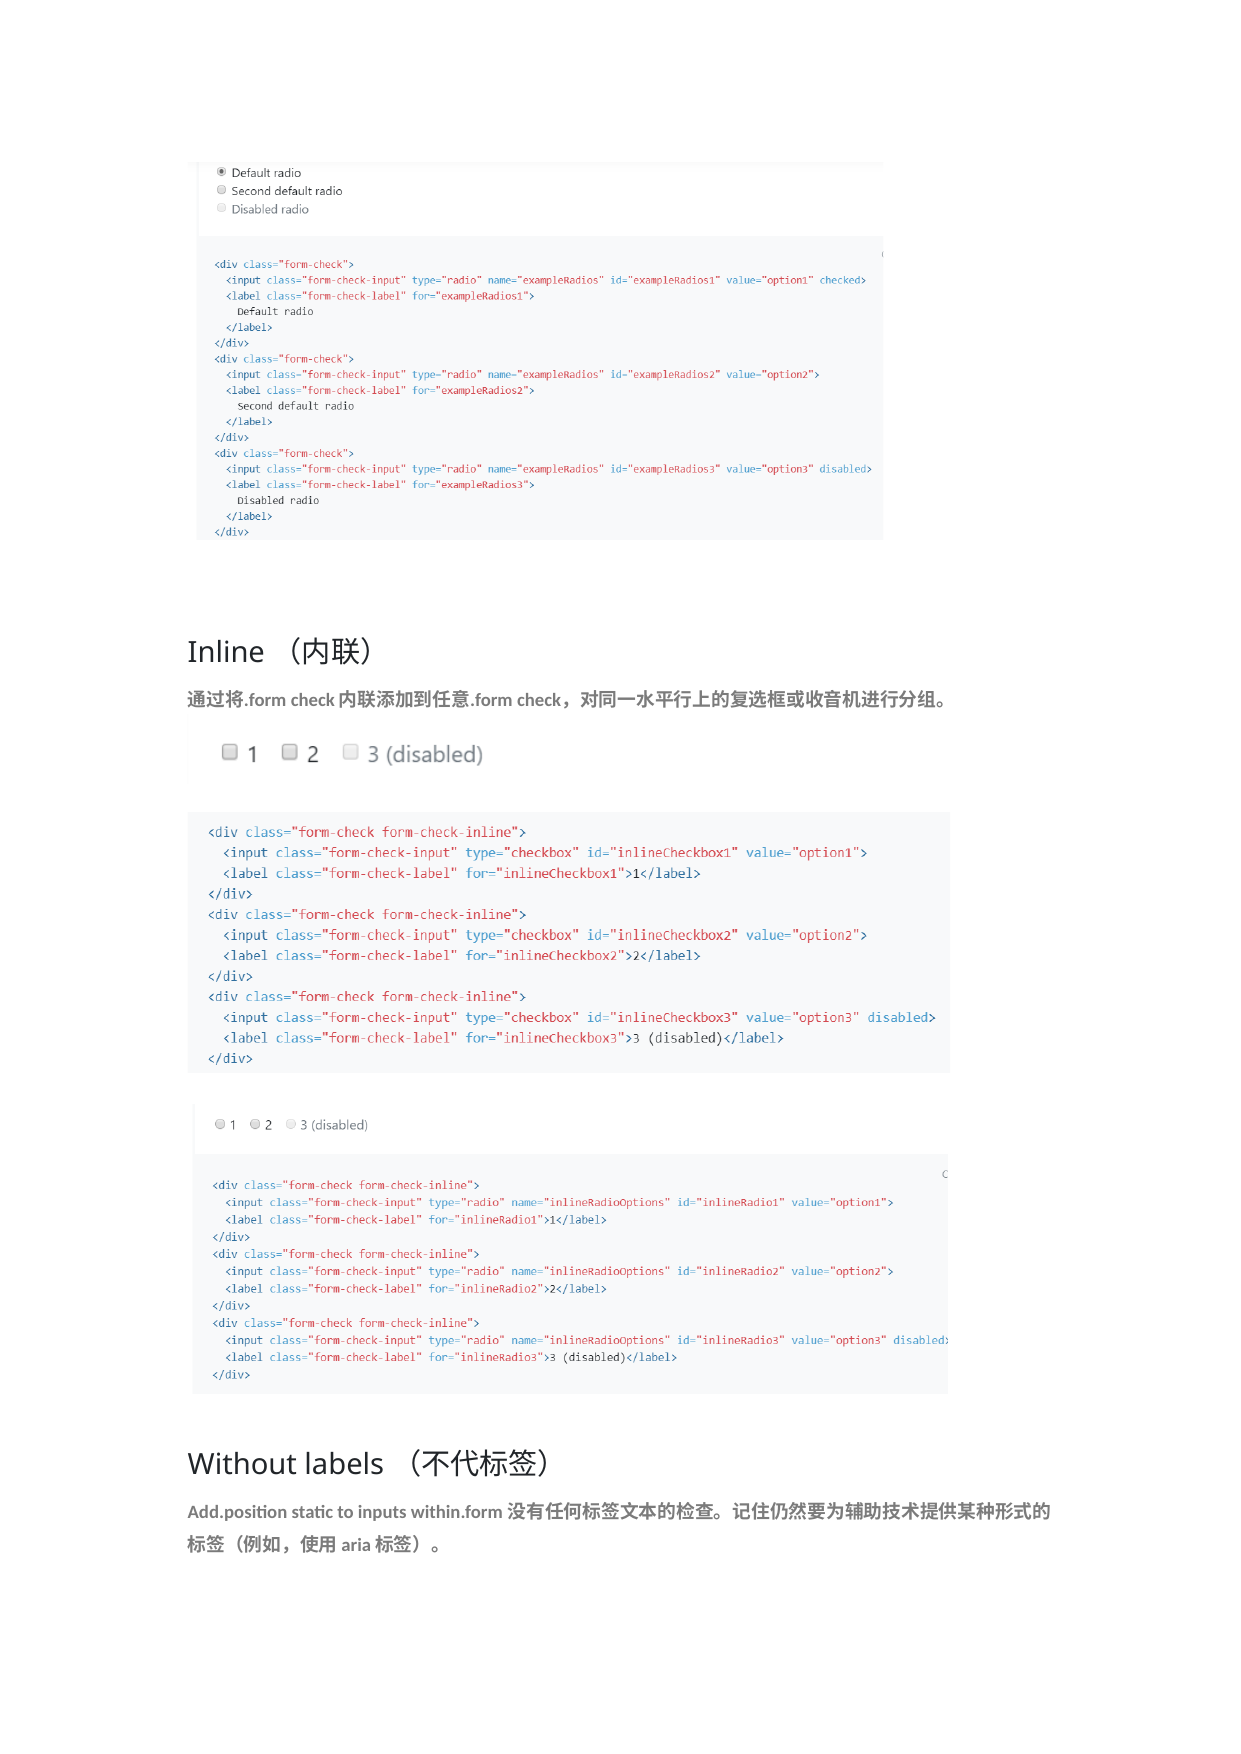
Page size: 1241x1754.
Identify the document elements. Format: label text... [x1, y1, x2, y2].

text 通过将.form check内联添加到任意.form check，对同一水平行上的复选框或收音机进行分组。 [187, 682, 1053, 714]
text Without labels （不代标签） [187, 1429, 1053, 1494]
text Add.position static to inputs within.form没有任何标签文本的检查。记住仍然要为辅助技术提供某种形式的标签（例如，使用aria标签）。 [187, 1494, 1053, 1559]
text Inline （内联） [187, 617, 1053, 682]
